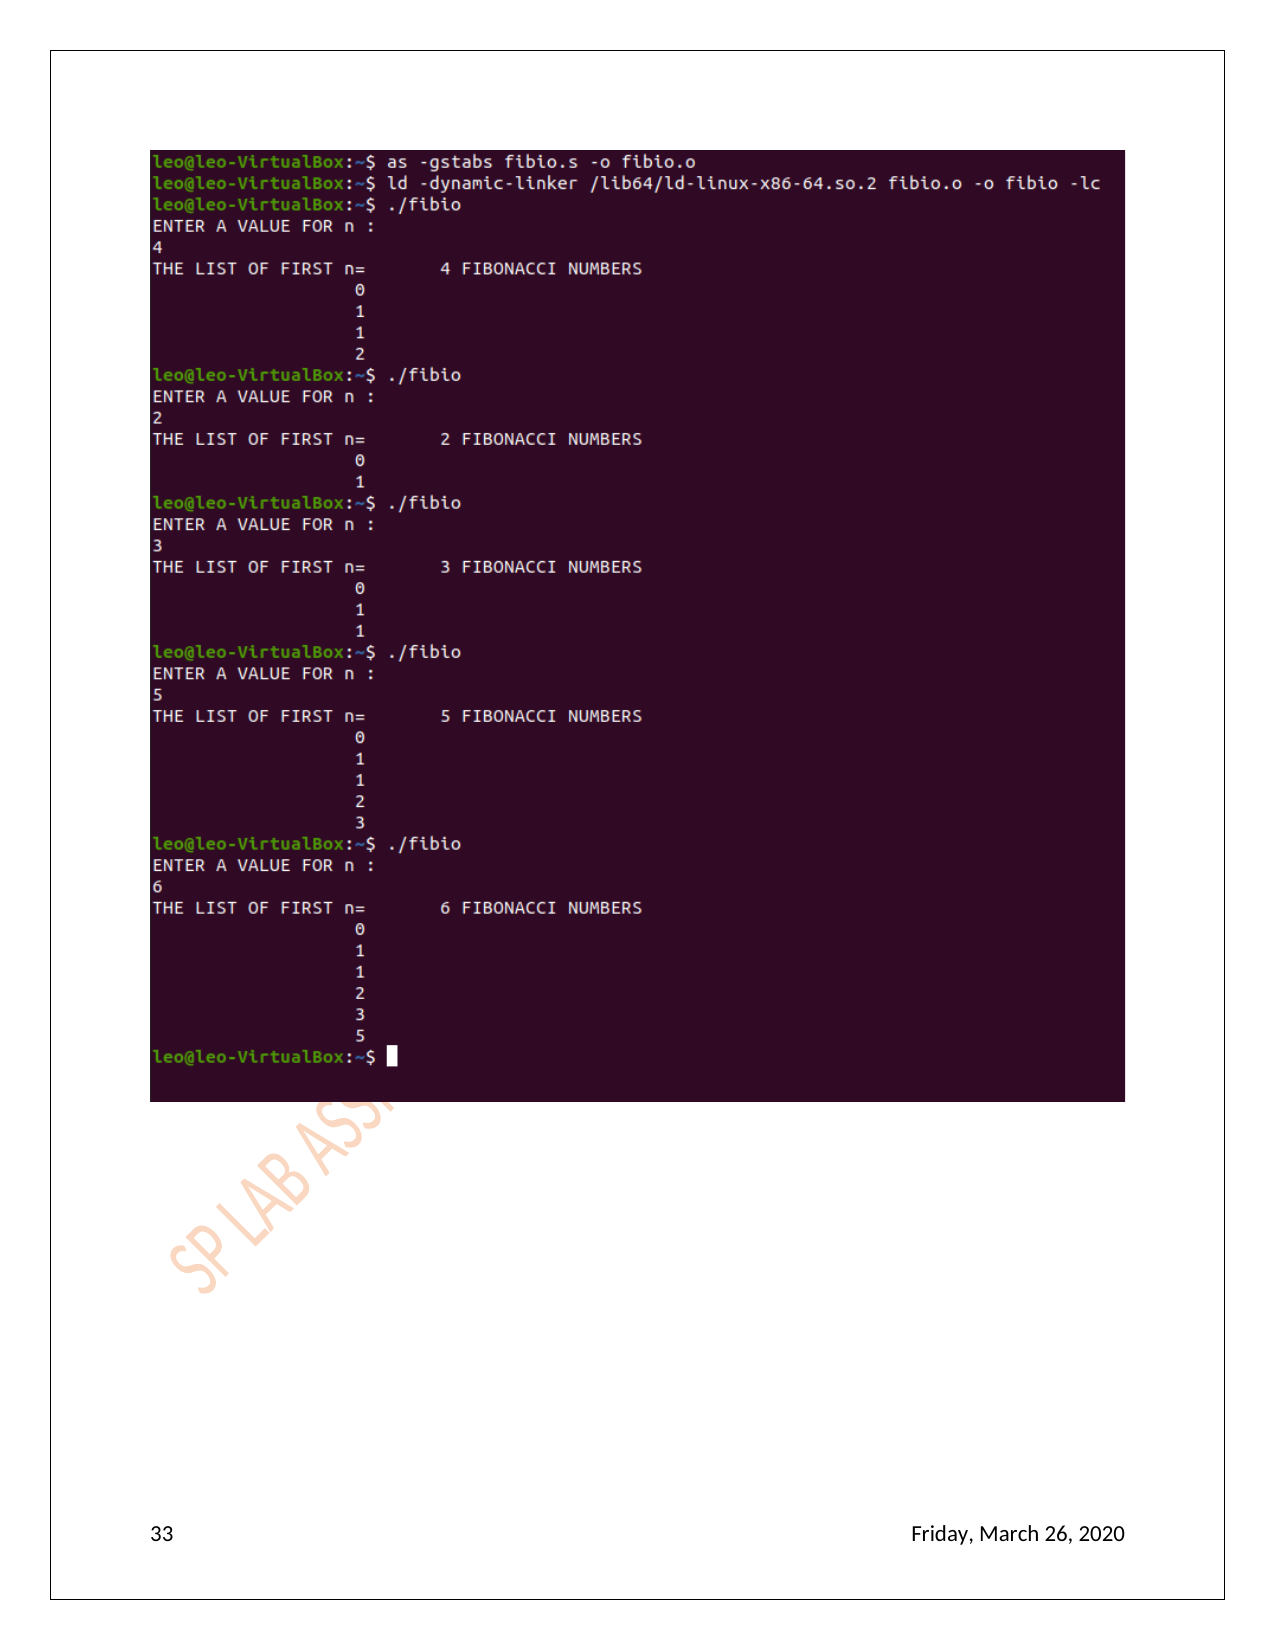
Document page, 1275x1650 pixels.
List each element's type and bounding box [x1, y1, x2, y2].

picture [150, 150, 1125, 1102]
